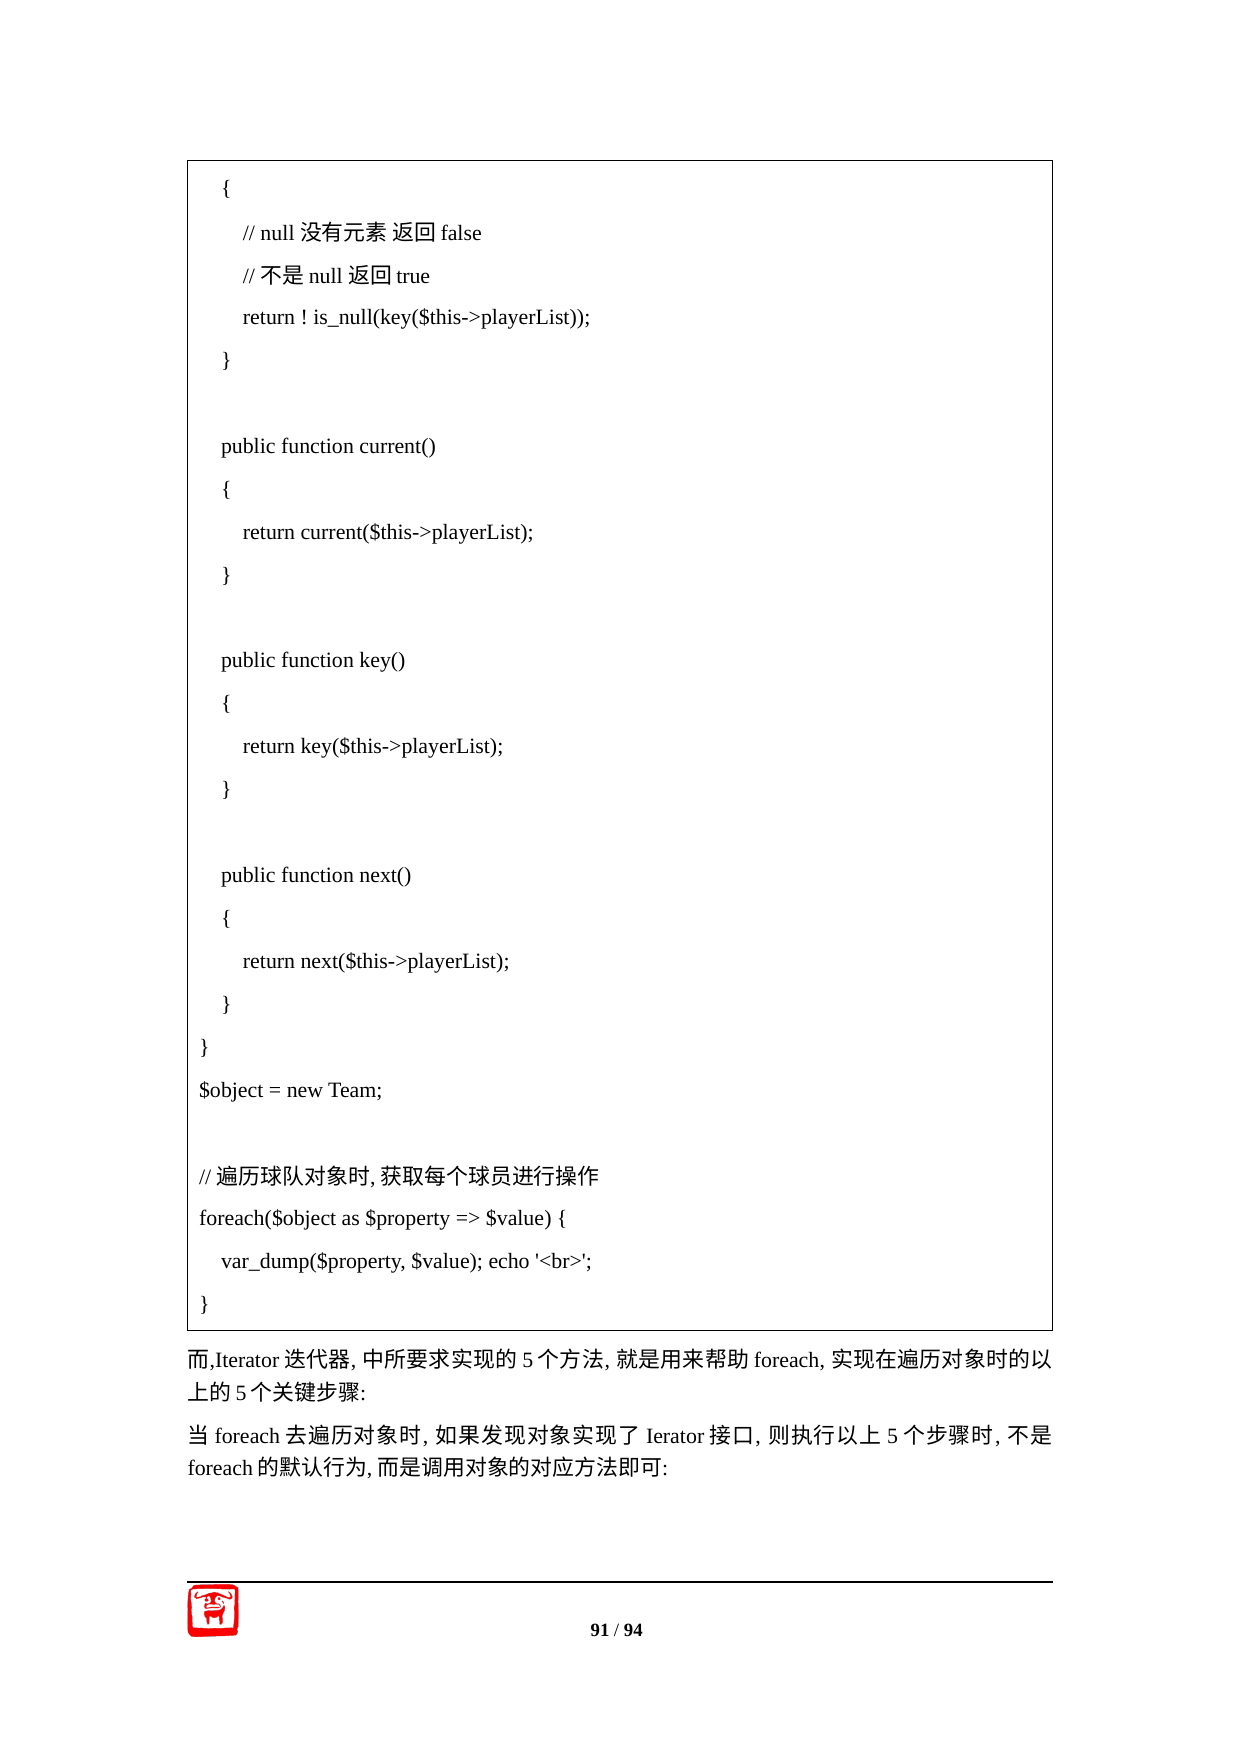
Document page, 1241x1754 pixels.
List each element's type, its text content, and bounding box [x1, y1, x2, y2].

text 而,Iterator迭代器, 中所要求实现的5个方法, 就是用来帮助foreach, 实现在遍历对象时的以上的5个关键步骤: [187, 1342, 1053, 1407]
picture [187, 1584, 239, 1637]
text 当foreach去遍历对象时, 如果发现对象实现了Ierator接口, 则执行以上5个步骤时, 不是foreach的默认行为, 而是调用对象的对应方法即可: [187, 1417, 1053, 1482]
